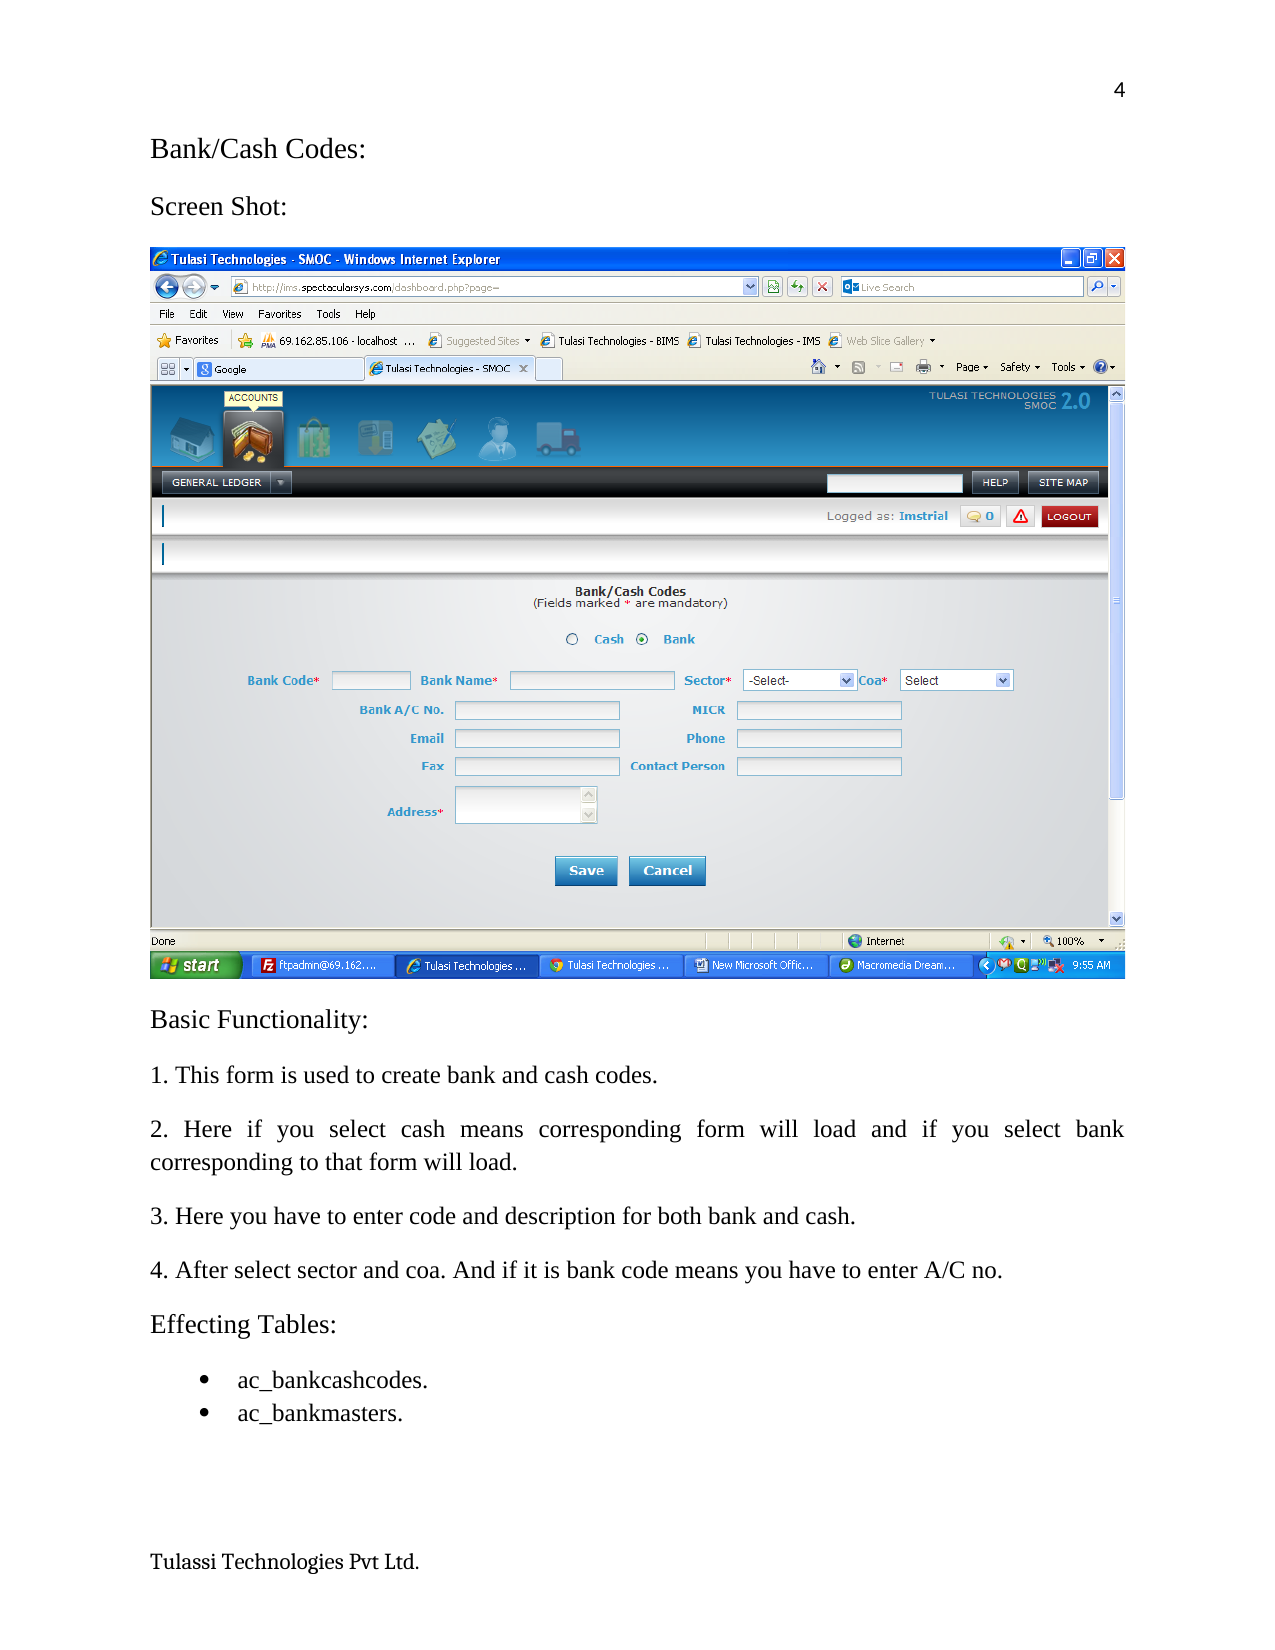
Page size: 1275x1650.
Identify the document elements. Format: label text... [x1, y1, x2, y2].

picture [150, 247, 1125, 979]
text Bank/Cash Codes: [150, 131, 1125, 164]
text 1. This form is used to create bank and cash codes. [150, 1060, 1125, 1089]
list ac_bankcashcodes. [200, 1365, 1125, 1394]
text 3. Here you have to enter code and description for both bank and cash. [150, 1201, 1125, 1229]
text Screen Shot: [150, 190, 1125, 222]
list ac_bankmasters. [200, 1398, 1125, 1427]
text Effecting Tables: [150, 1308, 1125, 1340]
text 4. After select sector and coa. And if it is bank code means you have to enter A/C no. [150, 1255, 1125, 1283]
text 2. Here if you select cash means corresponding form will load and if you select bank corresponding to that form will load. [150, 1114, 1125, 1176]
text Basic Functionality: [150, 1003, 1125, 1035]
